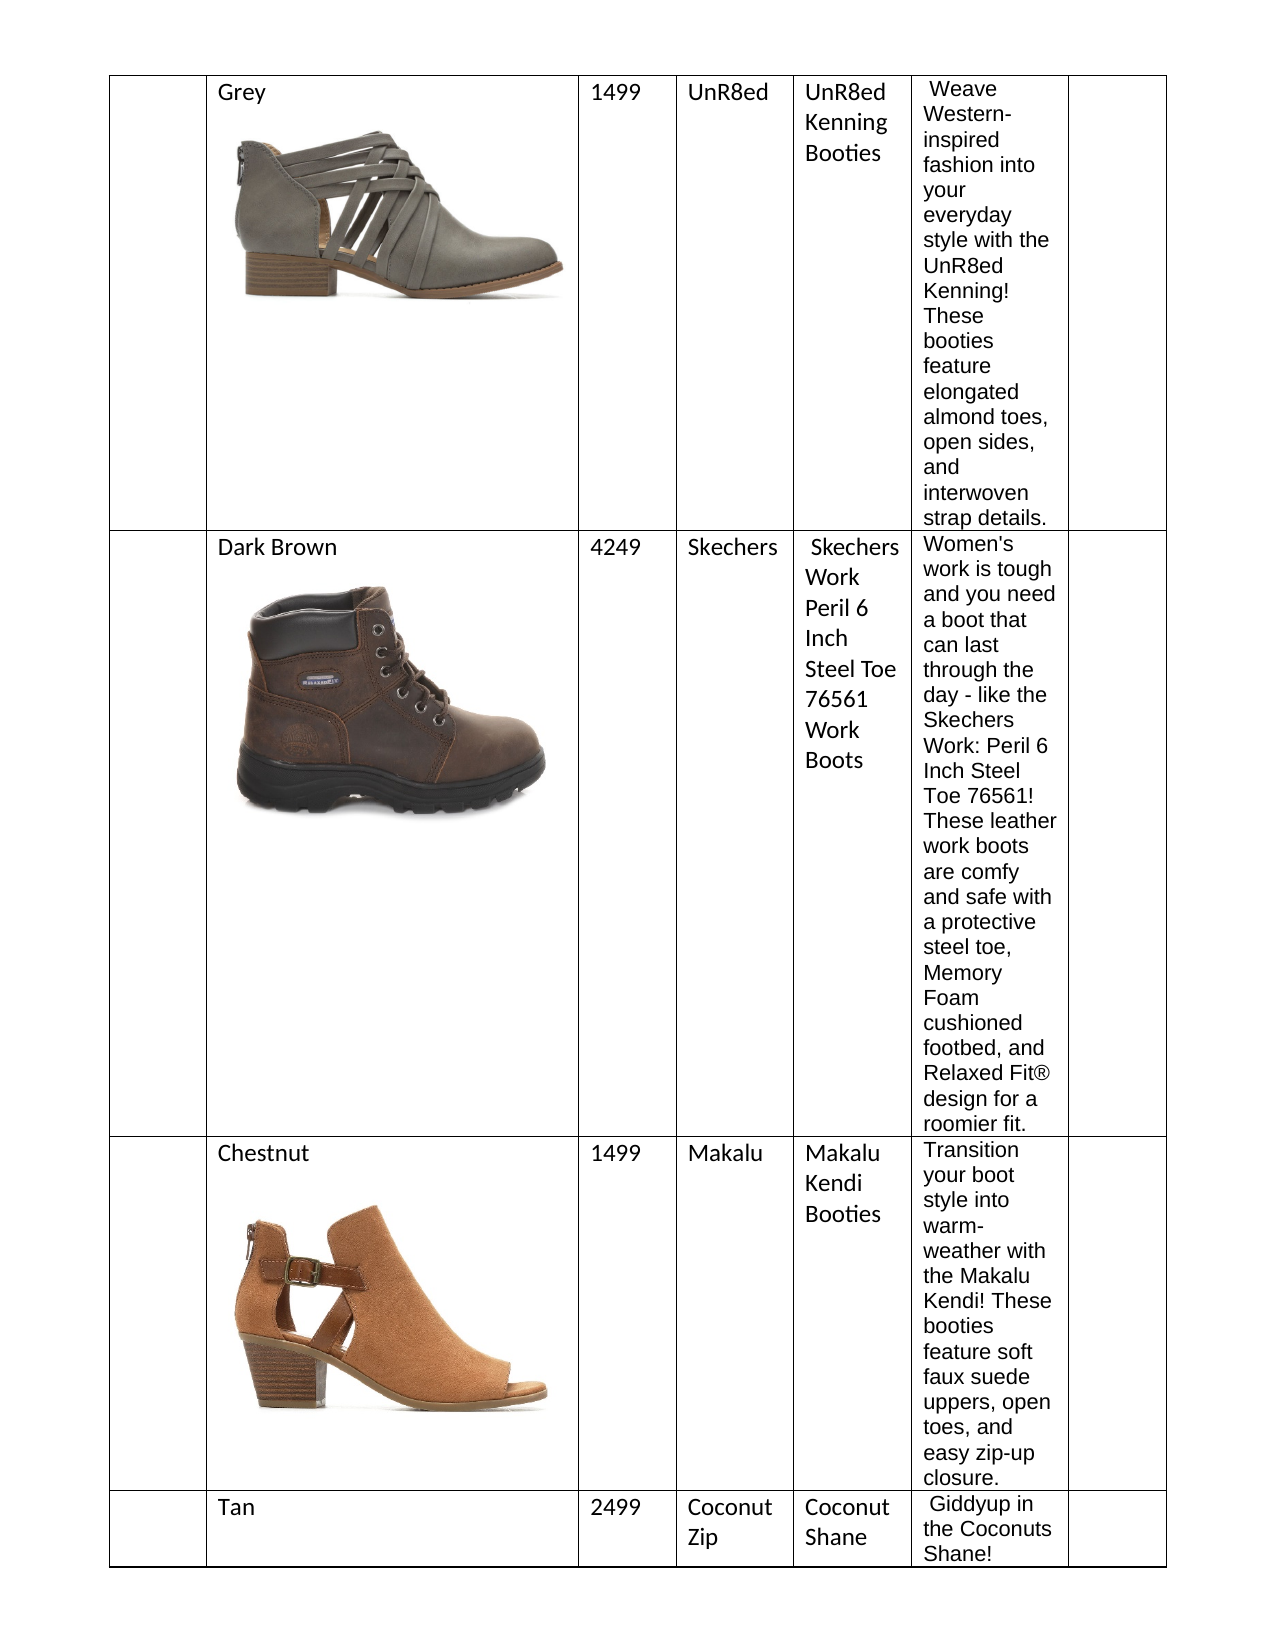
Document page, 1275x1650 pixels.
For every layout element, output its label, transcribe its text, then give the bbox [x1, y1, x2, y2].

table_cell Skechers Work Peril 6 Inch Steel Toe 76561 Work Boots [794, 531, 911, 1136]
picture [217, 1167, 567, 1463]
table_cell 1499 [579, 76, 676, 530]
table_cell [1069, 531, 1166, 1136]
table_cell 4249 [579, 531, 676, 1136]
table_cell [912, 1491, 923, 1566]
table_cell [110, 76, 206, 530]
table_cell Makalu [677, 1137, 793, 1490]
table_cell UnR8ed Kenning Booties [794, 76, 911, 530]
picture [217, 106, 567, 305]
table_cell 2499 [579, 1491, 676, 1566]
table_cell [110, 1491, 206, 1566]
table_cell [1069, 1137, 1166, 1490]
table_cell Grey [207, 76, 578, 530]
table_cell Women's work is tough and you need a boot that can last through the day - like the Skechers Work: Peril 6 Inch Steel Toe 76561! These leather work boots are comfy and safe with a protective steel toe, Memory Foam cushioned footbed, and Relaxed Fit® design for a roomier fit. [912, 531, 1068, 1136]
table_cell Skechers [677, 531, 793, 1136]
table_cell 1499 [579, 1137, 676, 1490]
table_cell [110, 531, 206, 1136]
table_cell Tan [207, 1491, 578, 1566]
table_cell Makalu Kendi Booties [794, 1137, 911, 1490]
table_cell Coconut Zip [677, 1491, 793, 1566]
table_cell [1069, 76, 1166, 530]
table_cell Dark Brown [207, 531, 578, 1136]
table_cell [1069, 1491, 1166, 1566]
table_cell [794, 1491, 911, 1566]
table_cell [110, 1137, 206, 1490]
picture [217, 561, 567, 857]
table_cell Weave Western-inspired fashion into your everyday style with the UnR8ed Kenning! These booties feature elongated almond toes, open sides, and interwoven strap details. [912, 76, 1068, 530]
table_cell Transition your boot style into warm-weather with the Makalu Kendi! These booties feature soft faux suede uppers, open toes, and easy zip-up closure. [912, 1137, 1068, 1490]
table_cell Chestnut [207, 1137, 578, 1490]
table_cell UnR8ed [677, 76, 793, 530]
